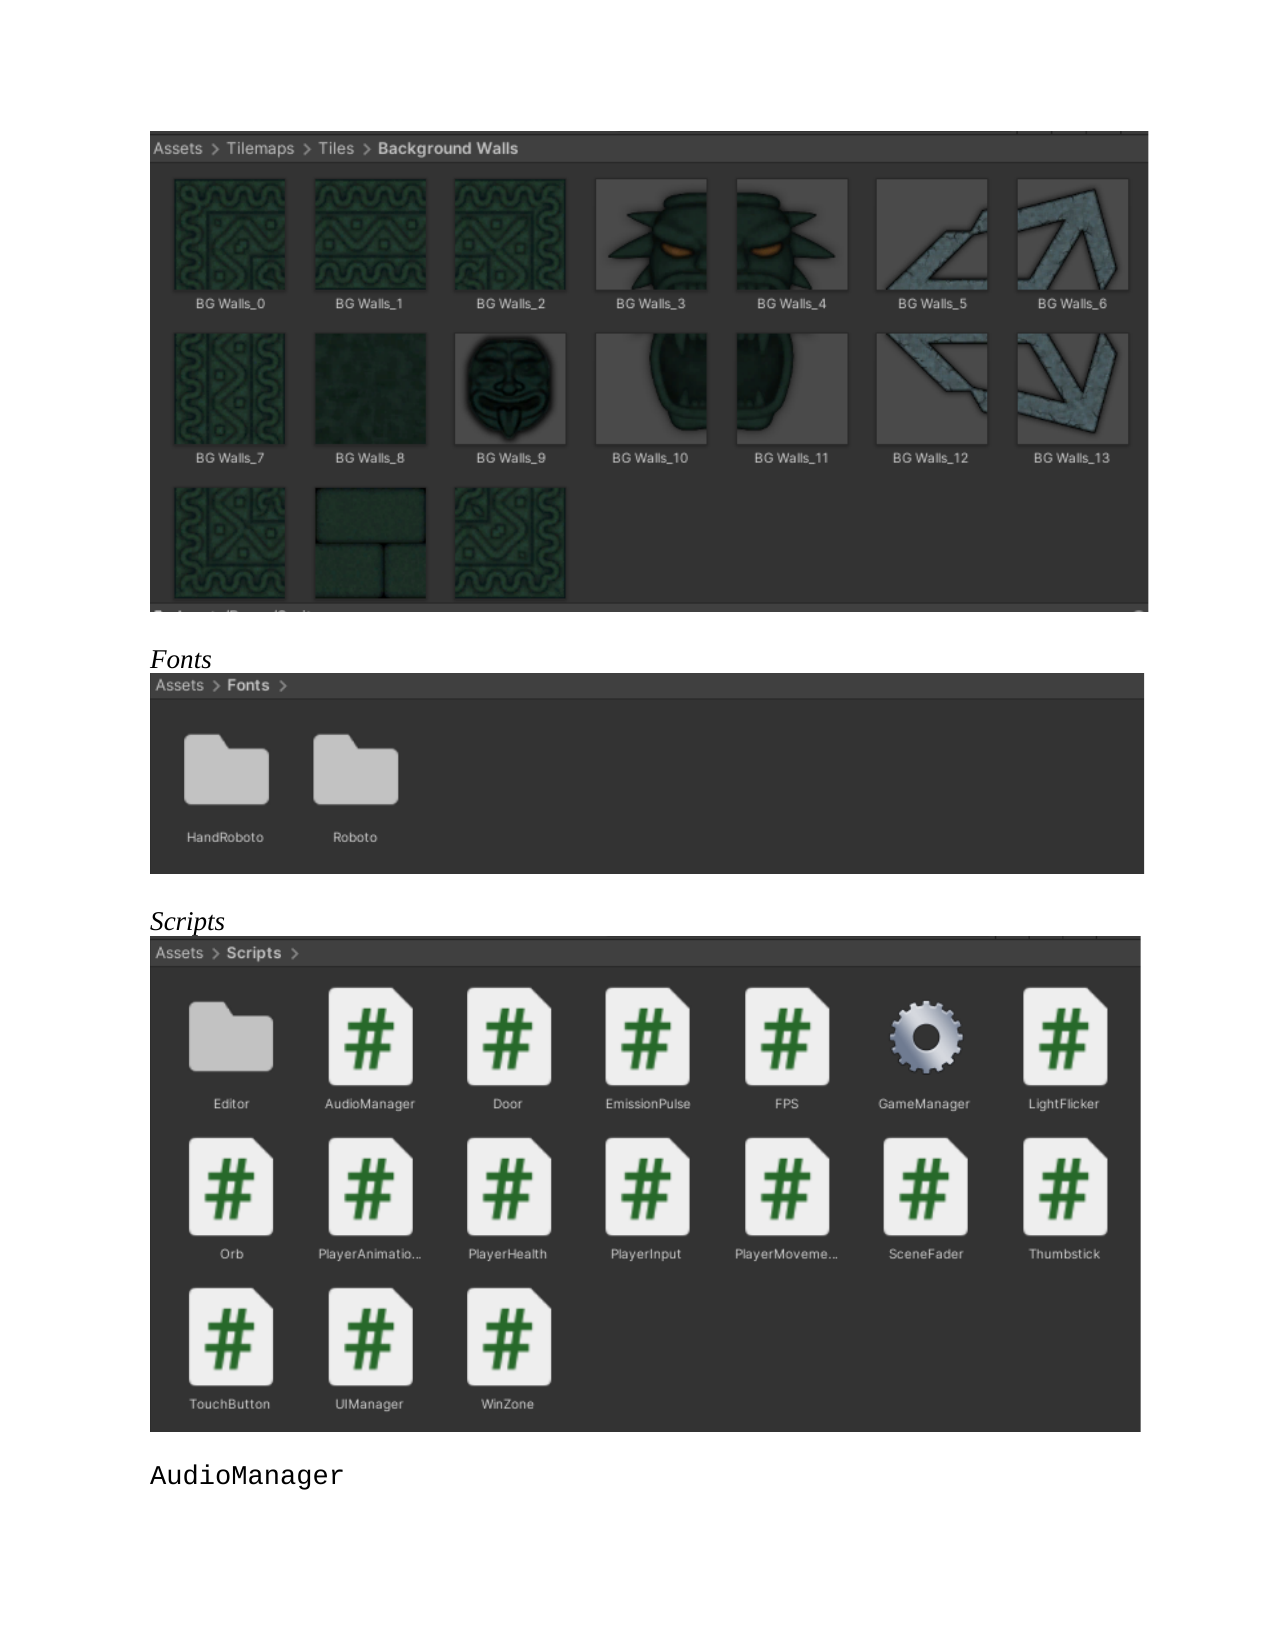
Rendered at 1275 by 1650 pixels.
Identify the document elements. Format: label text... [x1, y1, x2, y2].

picture [150, 131, 1149, 612]
text Scripts [150, 905, 1125, 936]
picture [150, 936, 1141, 1432]
picture [150, 673, 1145, 874]
text AudioManager [150, 1462, 1125, 1493]
text Fonts [150, 643, 1125, 673]
